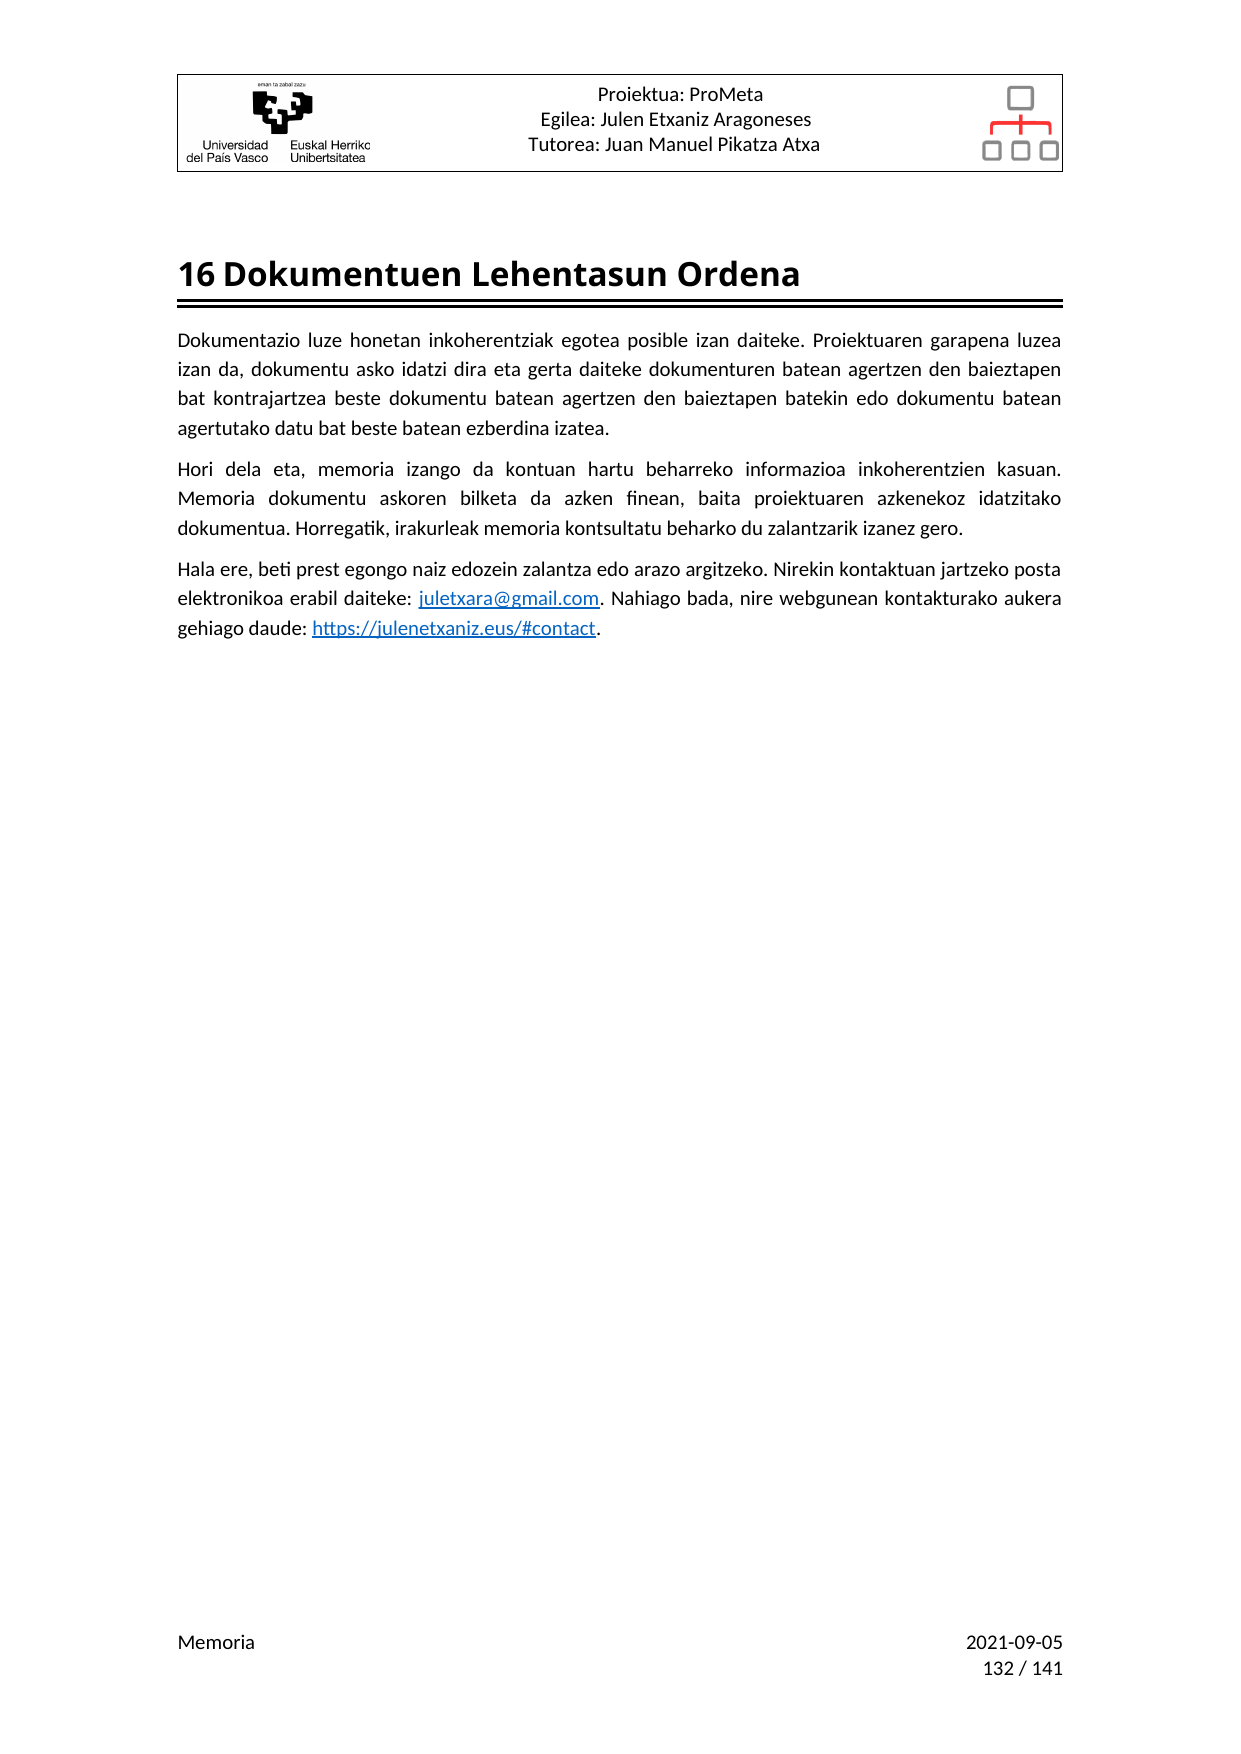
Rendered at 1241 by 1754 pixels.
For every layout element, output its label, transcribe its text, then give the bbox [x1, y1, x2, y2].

text Dokumentazio luze honetan inkoherentziak egotea posible izan daiteke. Proiektuaren garapena luzea izan da, dokumentu asko idatzi dira eta gerta daiteke dokumenturen batean agertzen den baieztapen bat kontrajartzea beste dokumentu batean agertzen den baieztapen batekin edo dokumentu batean agertutako datu bat beste batean ezberdina izatea. [177, 327, 1063, 440]
text Hori dela eta, memoria izango da kontuan hartu beharreko informazioa inkoherentzien kasuan. Memoria dokumentu askoren bilketa da azken finean, baita proiektuaren azkenekoz idatzitako dokumentua. Horregatik, irakurleak memoria kontsultatu beharko du zalantzarik izanez gero. [177, 456, 1063, 540]
text Hala ere, beti prest egongo naiz edozein zalantza edo arazo argitzeko. Nirekin kontaktuan jartzeko posta elektronikoa erabil daiteke: juletxara@gmail.com. Nahiago bada, nire webgunean kontakturako aukera gehiago daude: https://julenetxaniz.eus/#contact. [177, 556, 1063, 640]
subtitle Dokumentuen Lehentasun Ordena [177, 251, 1063, 299]
picture [978, 80, 1060, 162]
picture [182, 81, 370, 162]
